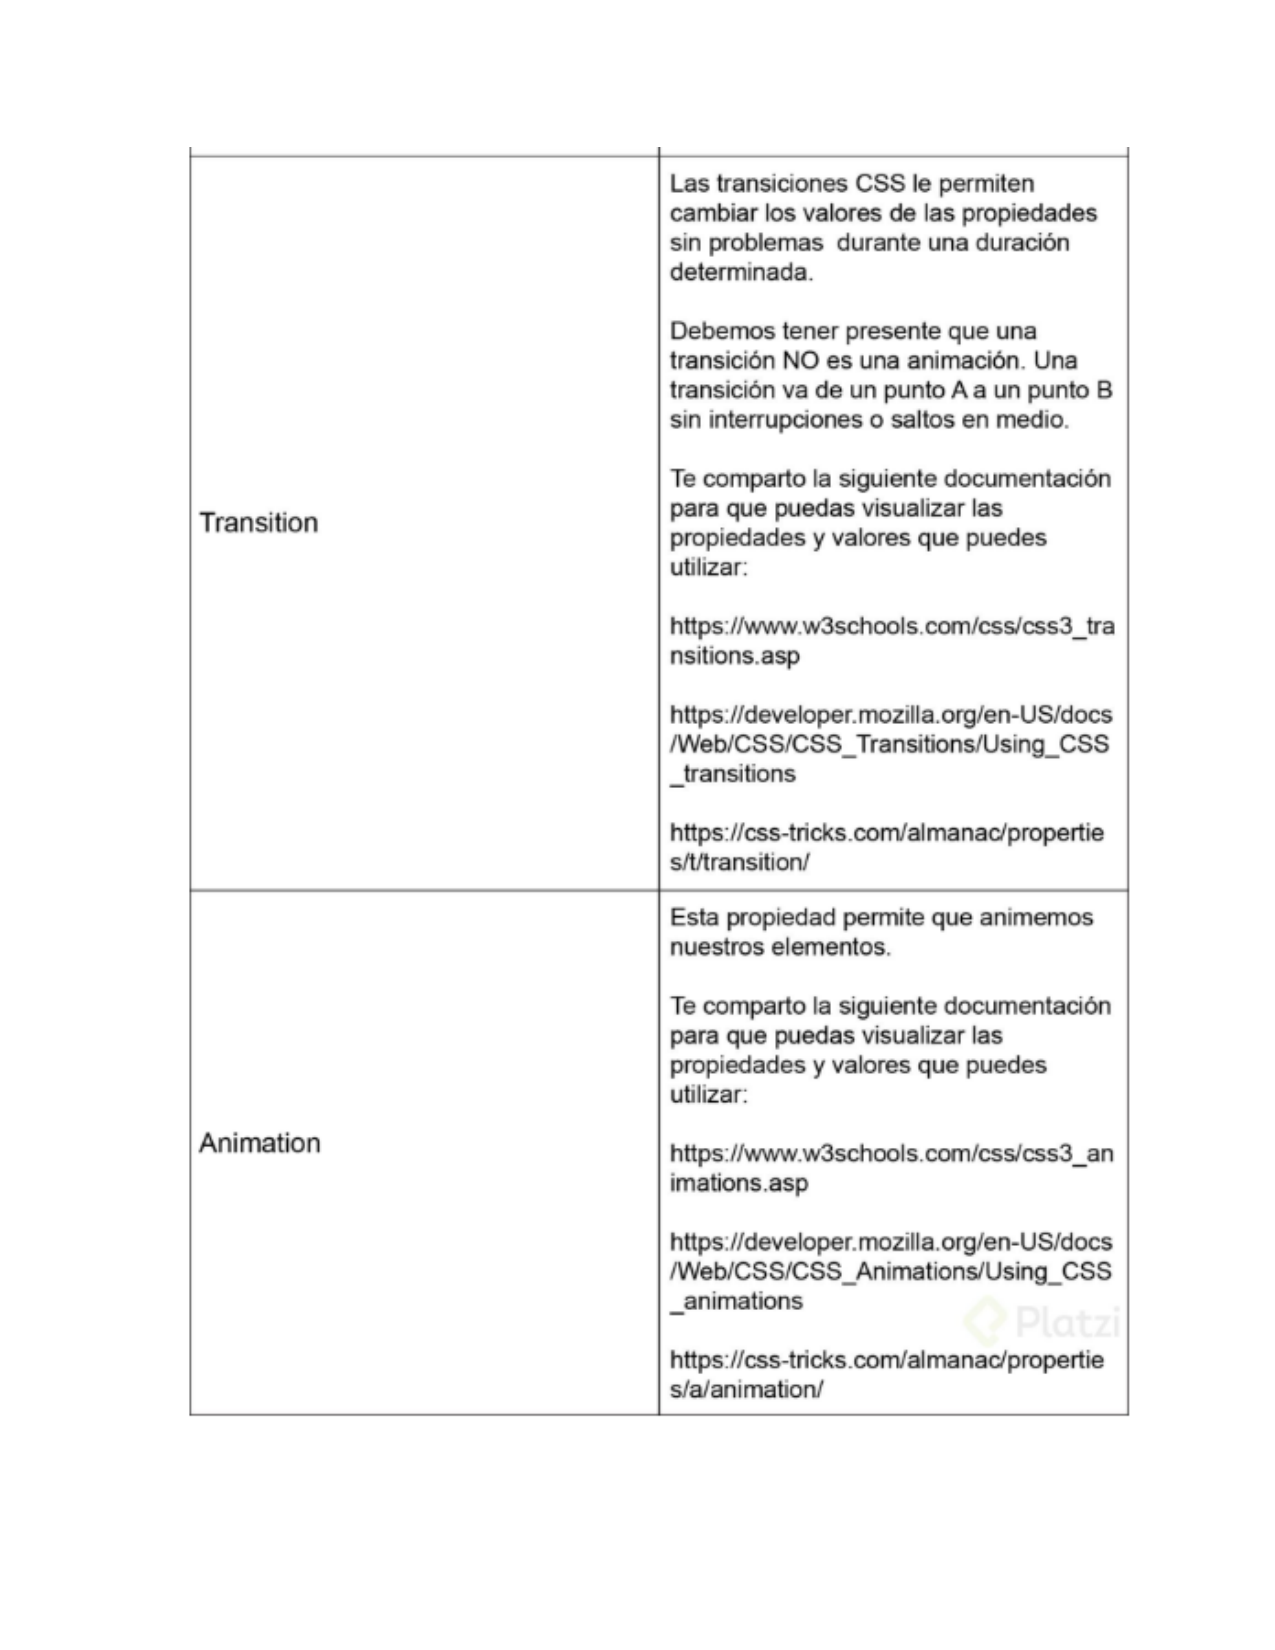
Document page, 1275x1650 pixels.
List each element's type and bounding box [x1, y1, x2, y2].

picture [177, 147, 1146, 1429]
